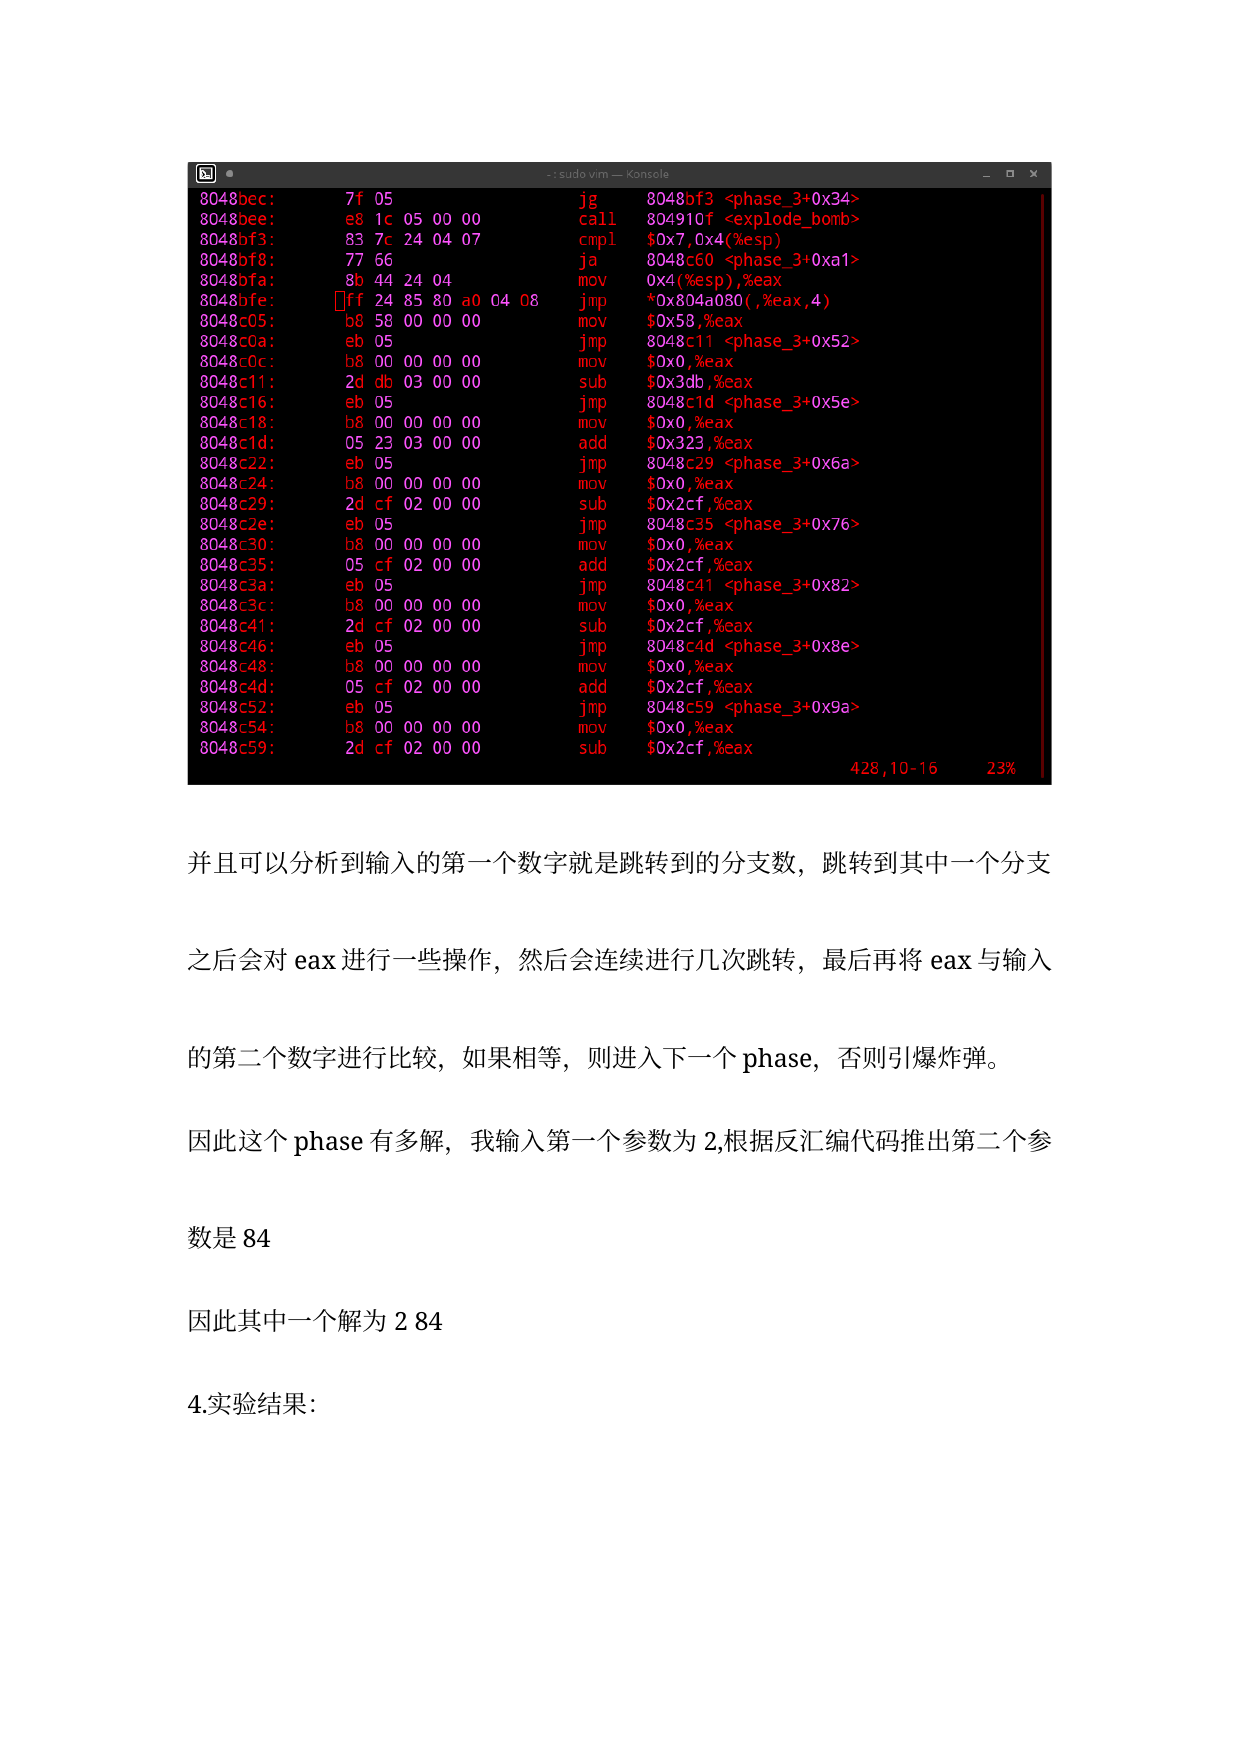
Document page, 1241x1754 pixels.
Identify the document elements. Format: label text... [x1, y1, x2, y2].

text 4.实验结果： [187, 1366, 1053, 1431]
text 因此其中一个解为 2 84 [187, 1283, 1053, 1348]
text 因此这个phase有多解，我输入第一个参数为2,根据反汇编代码推出第二个参数是84 [187, 1102, 1053, 1264]
text 并且可以分析到输入的第一个数字就是跳转到的分支数，跳转到其中一个分支之后会对eax进行一些操作，然后会连续进行几次跳转，最后再将eax与输入的第二个数字进行比较，如果相等，则进入下一个phase，否则引爆炸弹。 [187, 824, 1053, 1084]
picture [187, 162, 1052, 785]
